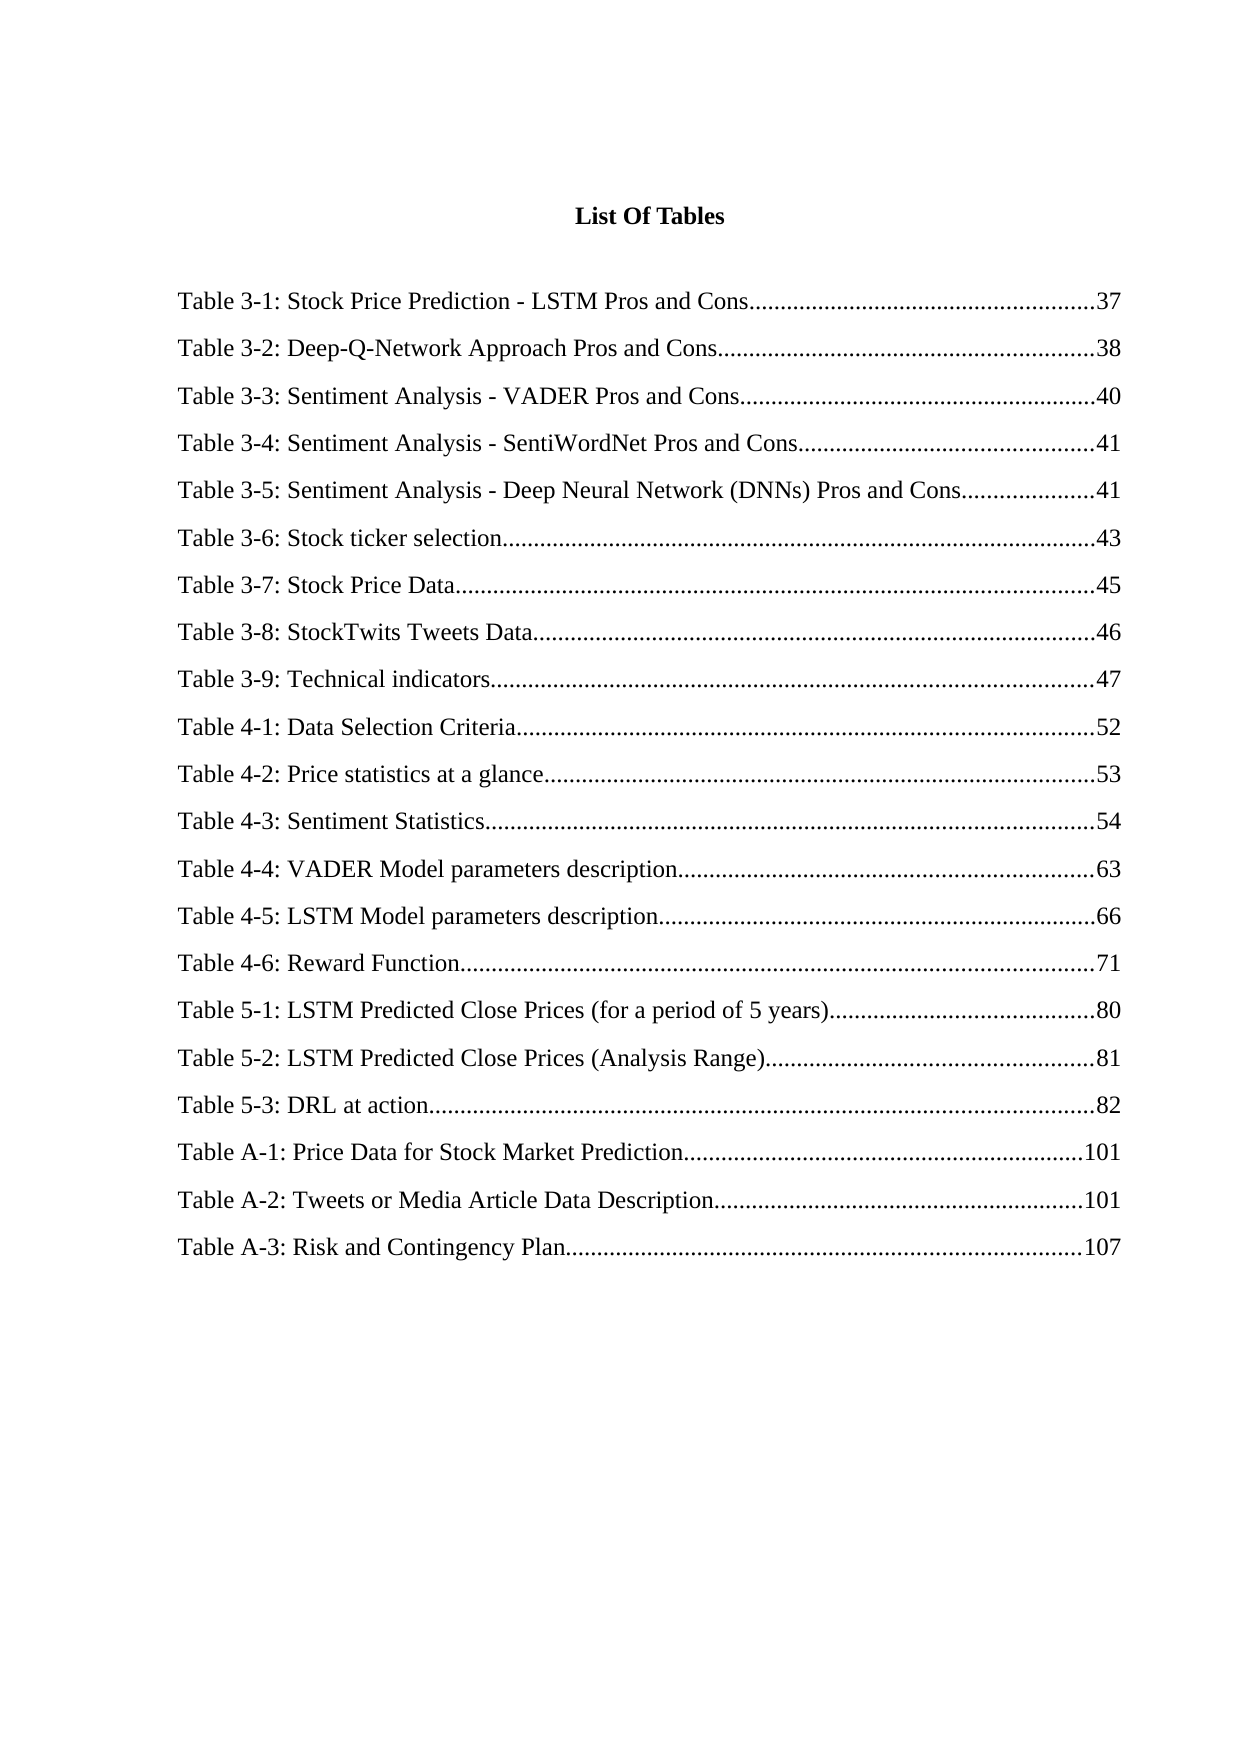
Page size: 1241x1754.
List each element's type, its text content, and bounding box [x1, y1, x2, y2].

text Table 4-5: LSTM Model parameters description 66 [177, 901, 1122, 930]
text Table 3-9: Technical indicators 47 [177, 664, 1122, 693]
text Table A-1: Price Data for Stock Market Prediction 101 [177, 1137, 1122, 1166]
text Table 3-4: Sentiment Analysis - SentiWordNet Pros and Cons 41 [177, 428, 1122, 457]
text Table 3-2: Deep-Q-Network Approach Pros and Cons 38 [177, 333, 1122, 362]
text Table 3-6: Stock ticker selection 43 [177, 523, 1122, 551]
text Table 4-4: VADER Model parameters description 63 [177, 854, 1122, 882]
text Table 3-3: Sentiment Analysis - VADER Pros and Cons 40 [177, 381, 1122, 409]
text Table 4-1: Data Selection Criteria 52 [177, 712, 1122, 741]
text Table A-3: Risk and Contingency Plan 107 [177, 1232, 1122, 1261]
text Table 3-7: Stock Price Data 45 [177, 570, 1122, 599]
subtitle List Of Tables [177, 201, 1122, 230]
text Table 3-5: Sentiment Analysis - Deep Neural Network (DNNs) Pros and Cons 41 [177, 475, 1122, 504]
text Table 3-1: Stock Price Prediction - LSTM Pros and Cons 37 [177, 286, 1122, 315]
text Table 5-2: LSTM Predicted Close Prices (Analysis Range) 81 [177, 1043, 1122, 1072]
text Table 4-2: Price statistics at a glance 53 [177, 759, 1122, 788]
text Table 5-1: LSTM Predicted Close Prices (for a period of 5 years) 80 [177, 996, 1122, 1024]
text Table 4-3: Sentiment Statistics 54 [177, 806, 1122, 835]
text Table 3-8: StockTwits Tweets Data 46 [177, 617, 1122, 646]
text Table 5-3: DRL at action 82 [177, 1090, 1122, 1119]
text Table A-2: Tweets or Media Article Data Description 101 [177, 1185, 1122, 1213]
text Table 4-6: Reward Function 71 [177, 948, 1122, 977]
